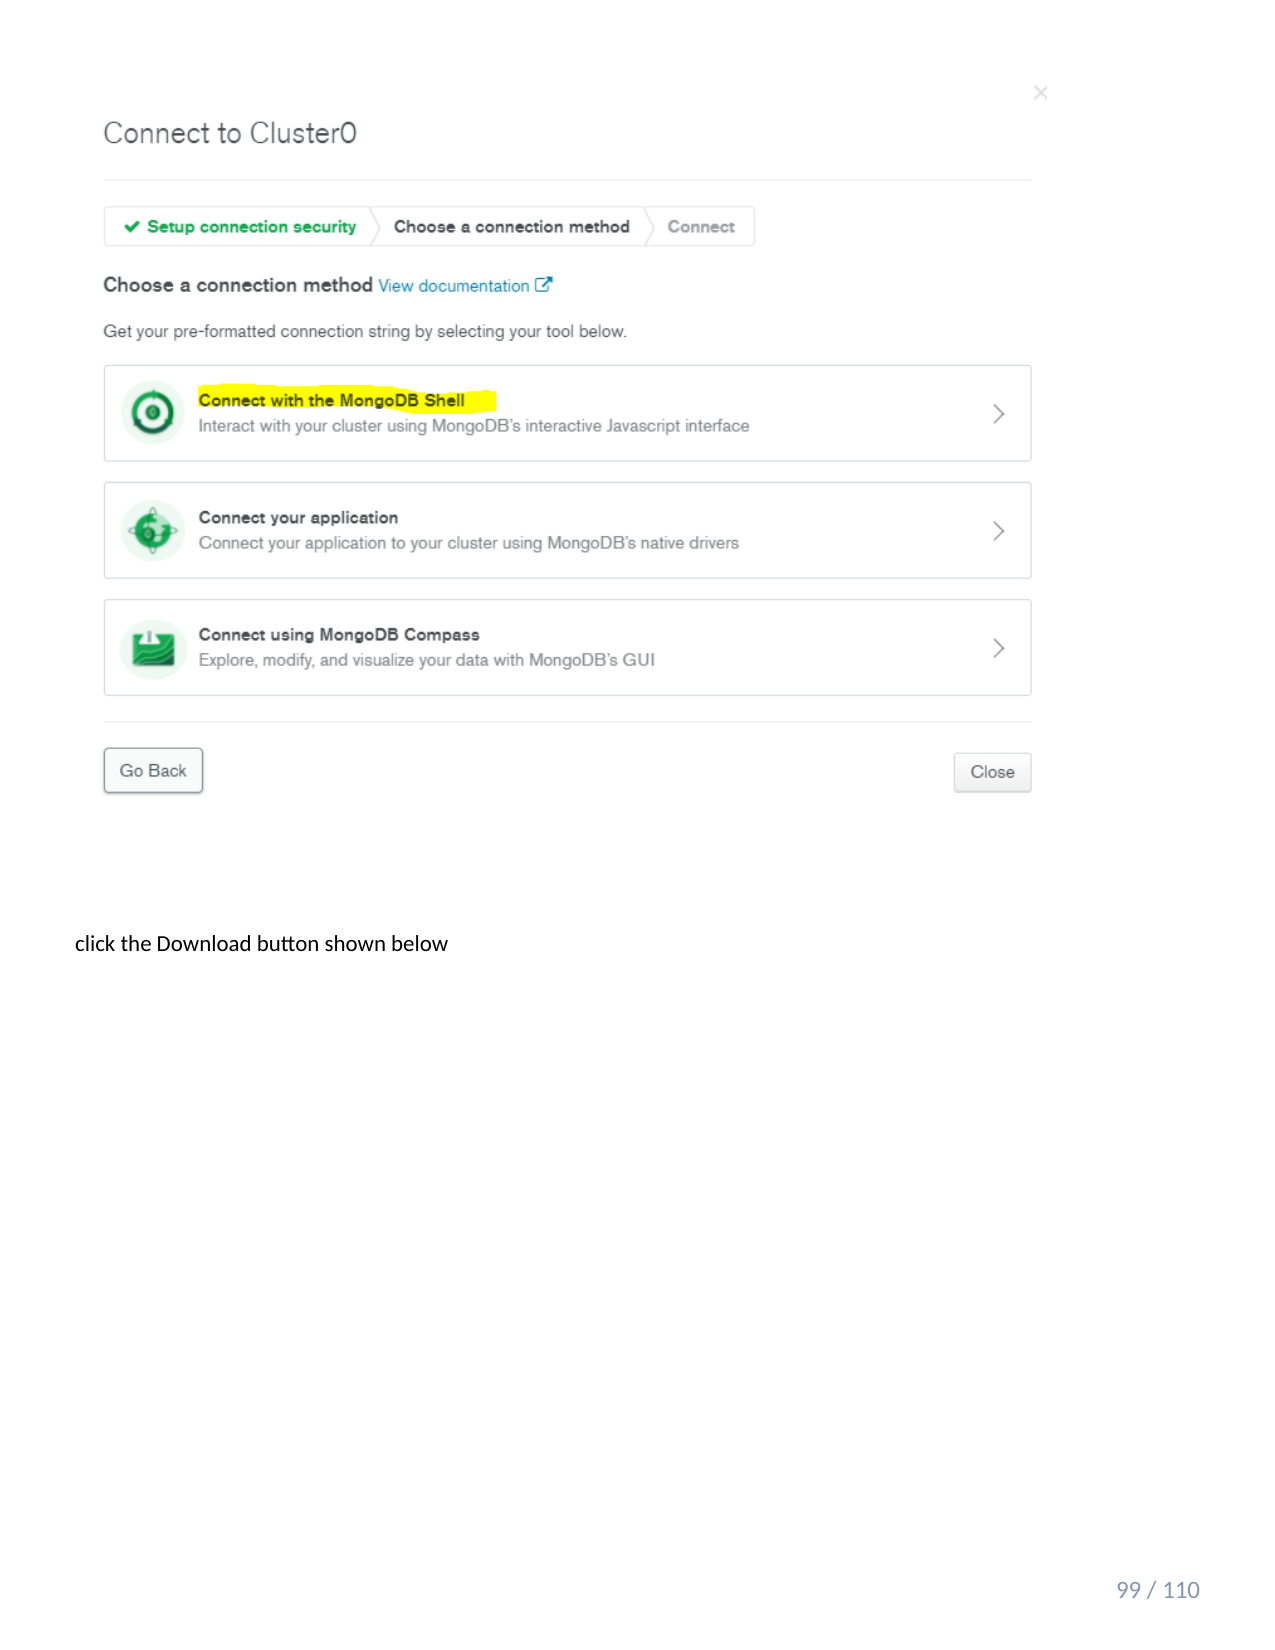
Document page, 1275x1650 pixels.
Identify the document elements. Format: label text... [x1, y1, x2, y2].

text click the Download button shown below [75, 929, 1200, 957]
picture [75, 75, 1047, 817]
